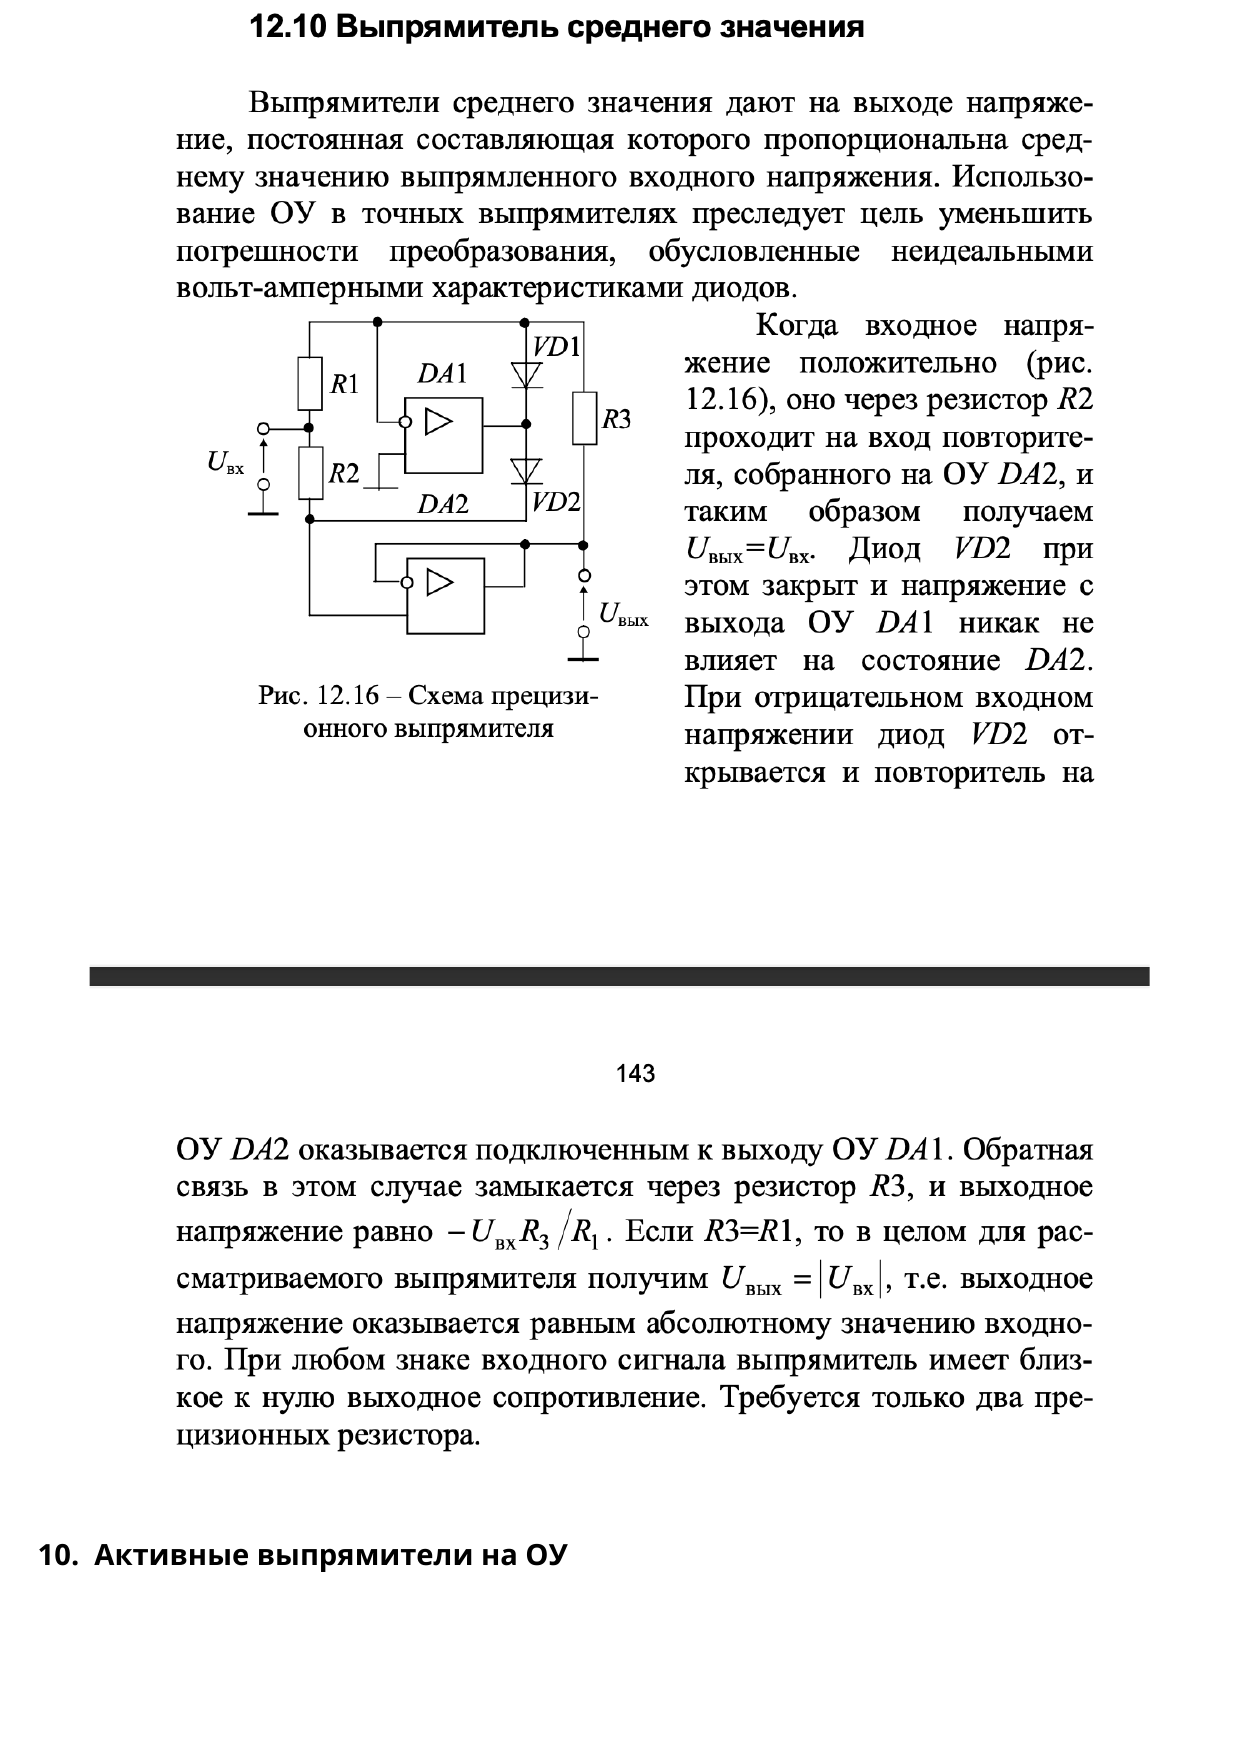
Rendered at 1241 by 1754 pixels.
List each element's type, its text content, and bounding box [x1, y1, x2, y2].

picture [88, 2, 1150, 1475]
